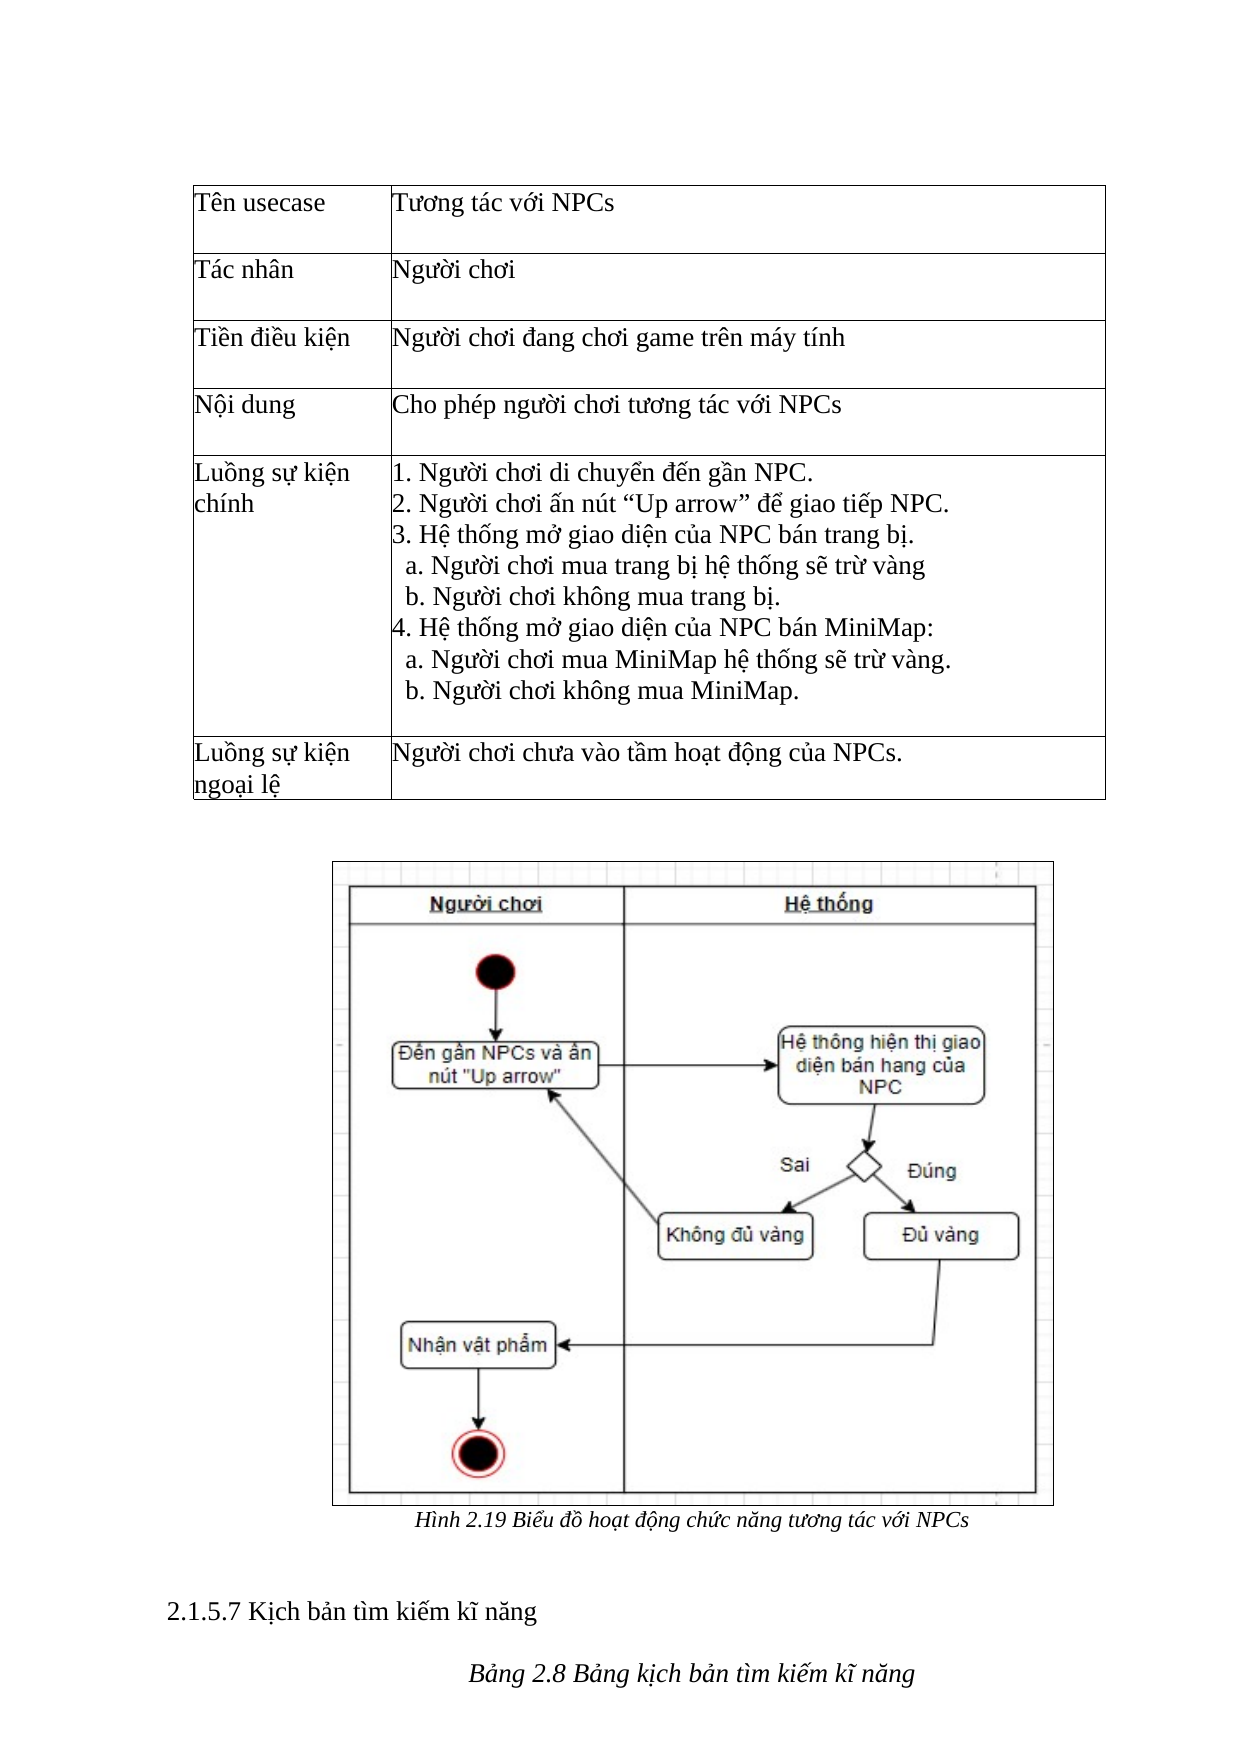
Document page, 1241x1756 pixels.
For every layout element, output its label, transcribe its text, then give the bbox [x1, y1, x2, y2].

table_header Tên usecase [194, 186, 391, 253]
table_cell Cho phép người chơi tương tác với NPCs [392, 389, 1105, 455]
table_cell 1. Người chơi di chuyển đến gần NPC. 2. Người chơi ấn nút “Up arrow” để giao tiếp NPC. 3. Hệ thống mở giao diện của NPC bán trang bị. a. Người chơi mua trang bị hệ thống sẽ trừ vàng b. Người chơi không mua trang bị. 4. Hệ thống mở giao diện của NPC bán MiniMap: a. Người chơi mua MiniMap hệ thống sẽ trừ vàng. b. Người chơi không mua MiniMap. [392, 456, 1105, 736]
table_cell Người chơi [392, 254, 1105, 320]
table_cell Luồng sự kiện chính [194, 456, 391, 736]
table_cell Nội dung [194, 389, 391, 455]
table_cell Người chơi đang chơi game trên máy tính [392, 321, 1105, 388]
text 2.1.5.7 Kịch bản tìm kiếm kĩ năng [167, 1595, 1219, 1626]
picture [333, 862, 1053, 1505]
table_cell Tiền điều kiện [194, 321, 391, 388]
table_cell Tác nhân [194, 254, 391, 320]
text Bảng 2.8 Bảng kịch bản tìm kiếm kĩ năng [167, 1657, 1219, 1688]
table_header Tương tác với NPCs [392, 186, 1105, 253]
text Hình 2.19 Biểu đồ hoạt động chức năng tương tác với NPCs [167, 1506, 1219, 1532]
table_cell Luồng sự kiện ngoại lệ [194, 737, 391, 799]
table_cell Người chơi chưa vào tầm hoạt động của NPCs. [392, 737, 1105, 799]
